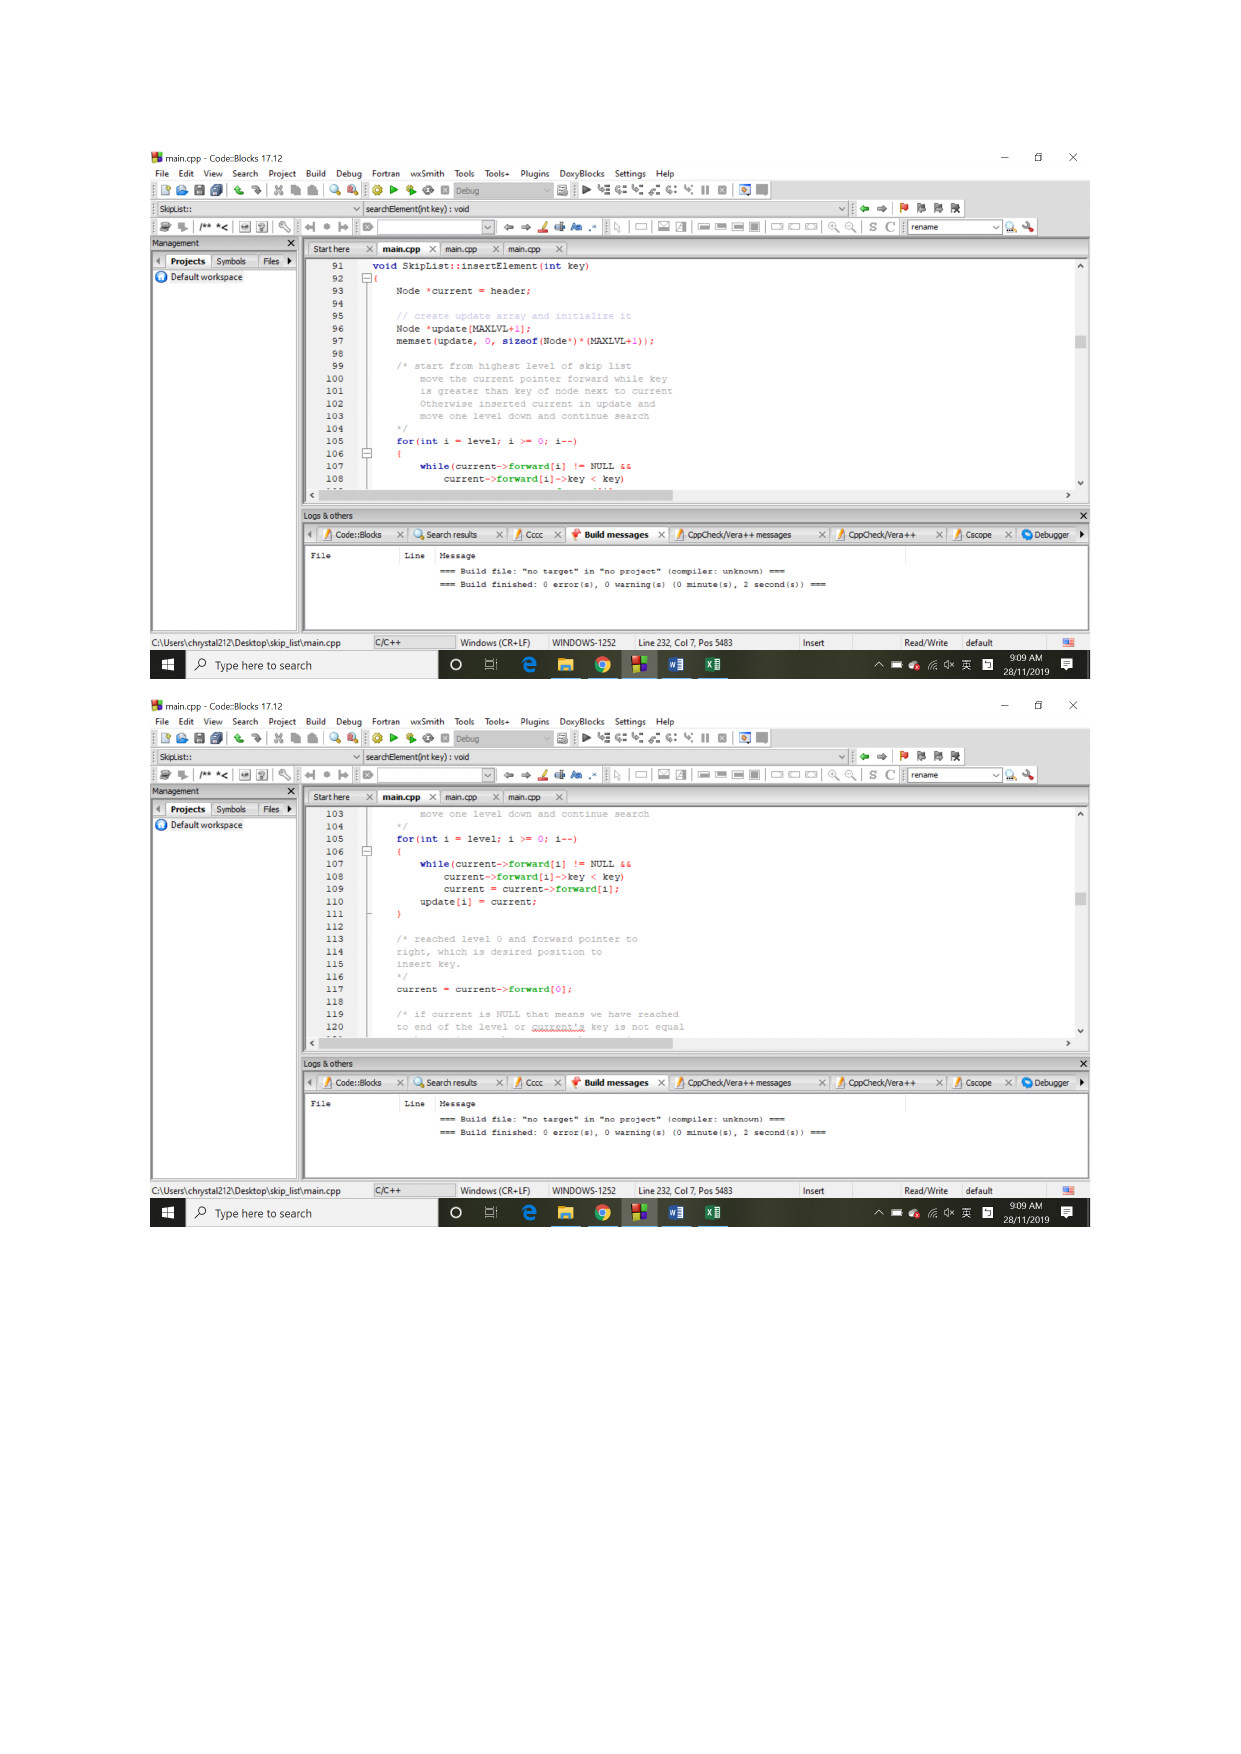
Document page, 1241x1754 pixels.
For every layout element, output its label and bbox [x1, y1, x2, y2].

picture [150, 150, 1091, 679]
picture [150, 697, 1091, 1227]
